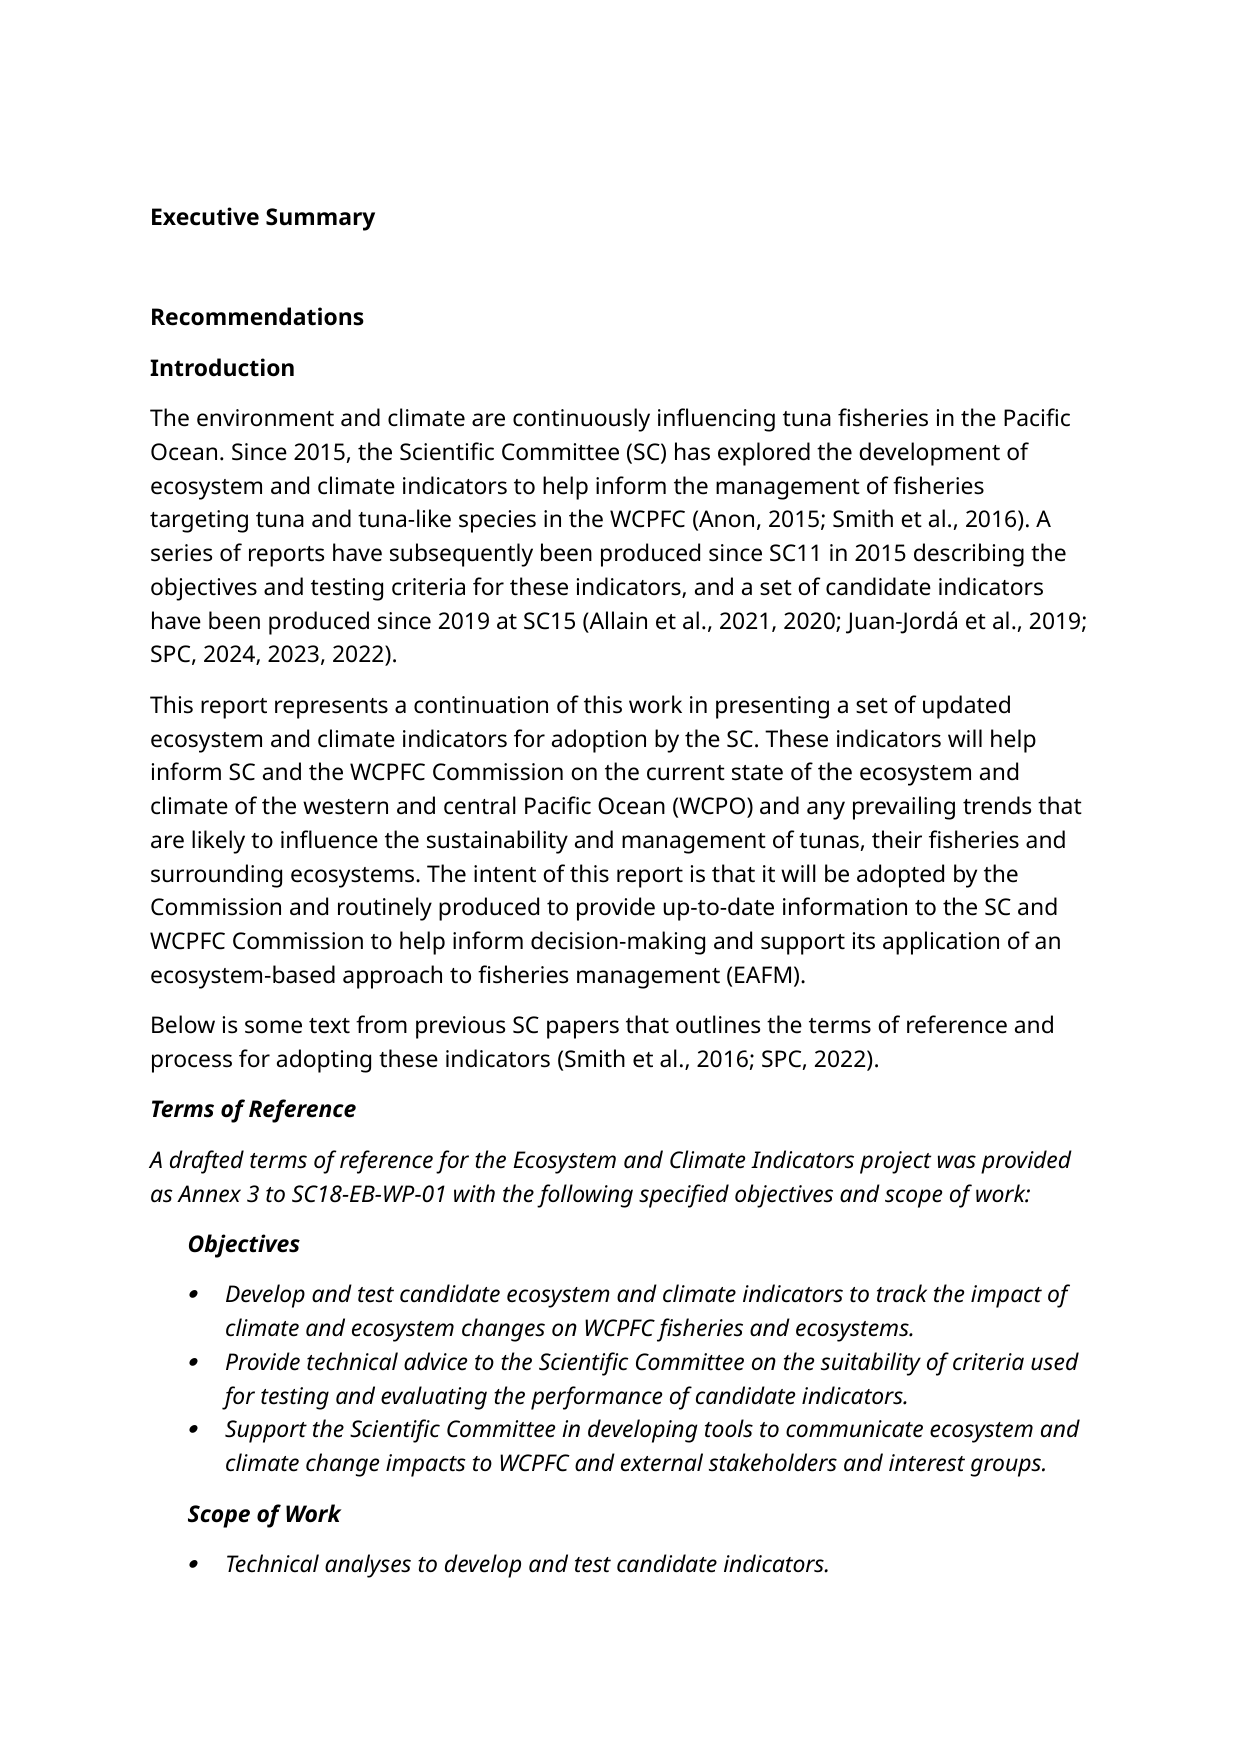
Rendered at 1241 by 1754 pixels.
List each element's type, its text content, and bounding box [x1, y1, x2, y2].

text Below is some text from previous SC papers that outlines the terms of reference and process for adopting these indicators . [150, 1009, 1090, 1074]
text This report represents a continuation of this work in presenting a set of updated ecosystem and climate indicators for adoption by the SC. These indicators will help inform SC and the WCPFC Commission on the current state of the ecosystem and climate of the western and central Pacific Ocean (WCPO) and any prevailing trends that are likely to influence the sustainability and management of tunas, their fisheries and surrounding ecosystems. The intent of this report is that it will be adopted by the Commission and routinely produced to provide up-to-date information to the SC and WCPFC Commission to help inform decision-making and support its application of an ecosystem-based approach to fisheries management (EAFM). [150, 689, 1090, 990]
text Introduction [150, 352, 1090, 383]
text Recommendations [150, 301, 1090, 332]
text Scope of Work [150, 1497, 1090, 1529]
text Executive Summary [150, 200, 1090, 232]
text Terms of Reference [150, 1093, 1090, 1124]
list Support the Scientific Committee in developing tools to communicate ecosystem and climate change impacts to WCPFC and external stakeholders and interest groups. [187, 1413, 1090, 1478]
text Objectives [150, 1228, 1090, 1259]
list Develop and test candidate ecosystem and climate indicators to track the impact of climate and ecosystem changes on WCPFC fisheries and ecosystems. [187, 1278, 1090, 1343]
text The environment and climate are continuously influencing tuna fisheries in the Pacific Ocean. Since 2015, the Scientific Committee (SC) has explored the development of ecosystem and climate indicators to help inform the management of fisheries targeting tuna and tuna-like species in the WCPFC . A series of reports have subsequently been produced since SC11 in 2015 describing the objectives and testing criteria for these indicators, and a set of candidate indicators have been produced since 2019 at SC15 . [150, 402, 1090, 669]
text A drafted terms of reference for the Ecosystem and Climate Indicators project was provided as Annex 3 to SC18-EB-WP-01 with the following specified objectives and scope of work: [150, 1144, 1090, 1209]
list Provide technical advice to the Scientific Committee on the suitability of criteria used for testing and evaluating the performance of candidate indicators. [187, 1346, 1090, 1411]
list Technical analyses to develop and test candidate indicators. [187, 1548, 1090, 1579]
